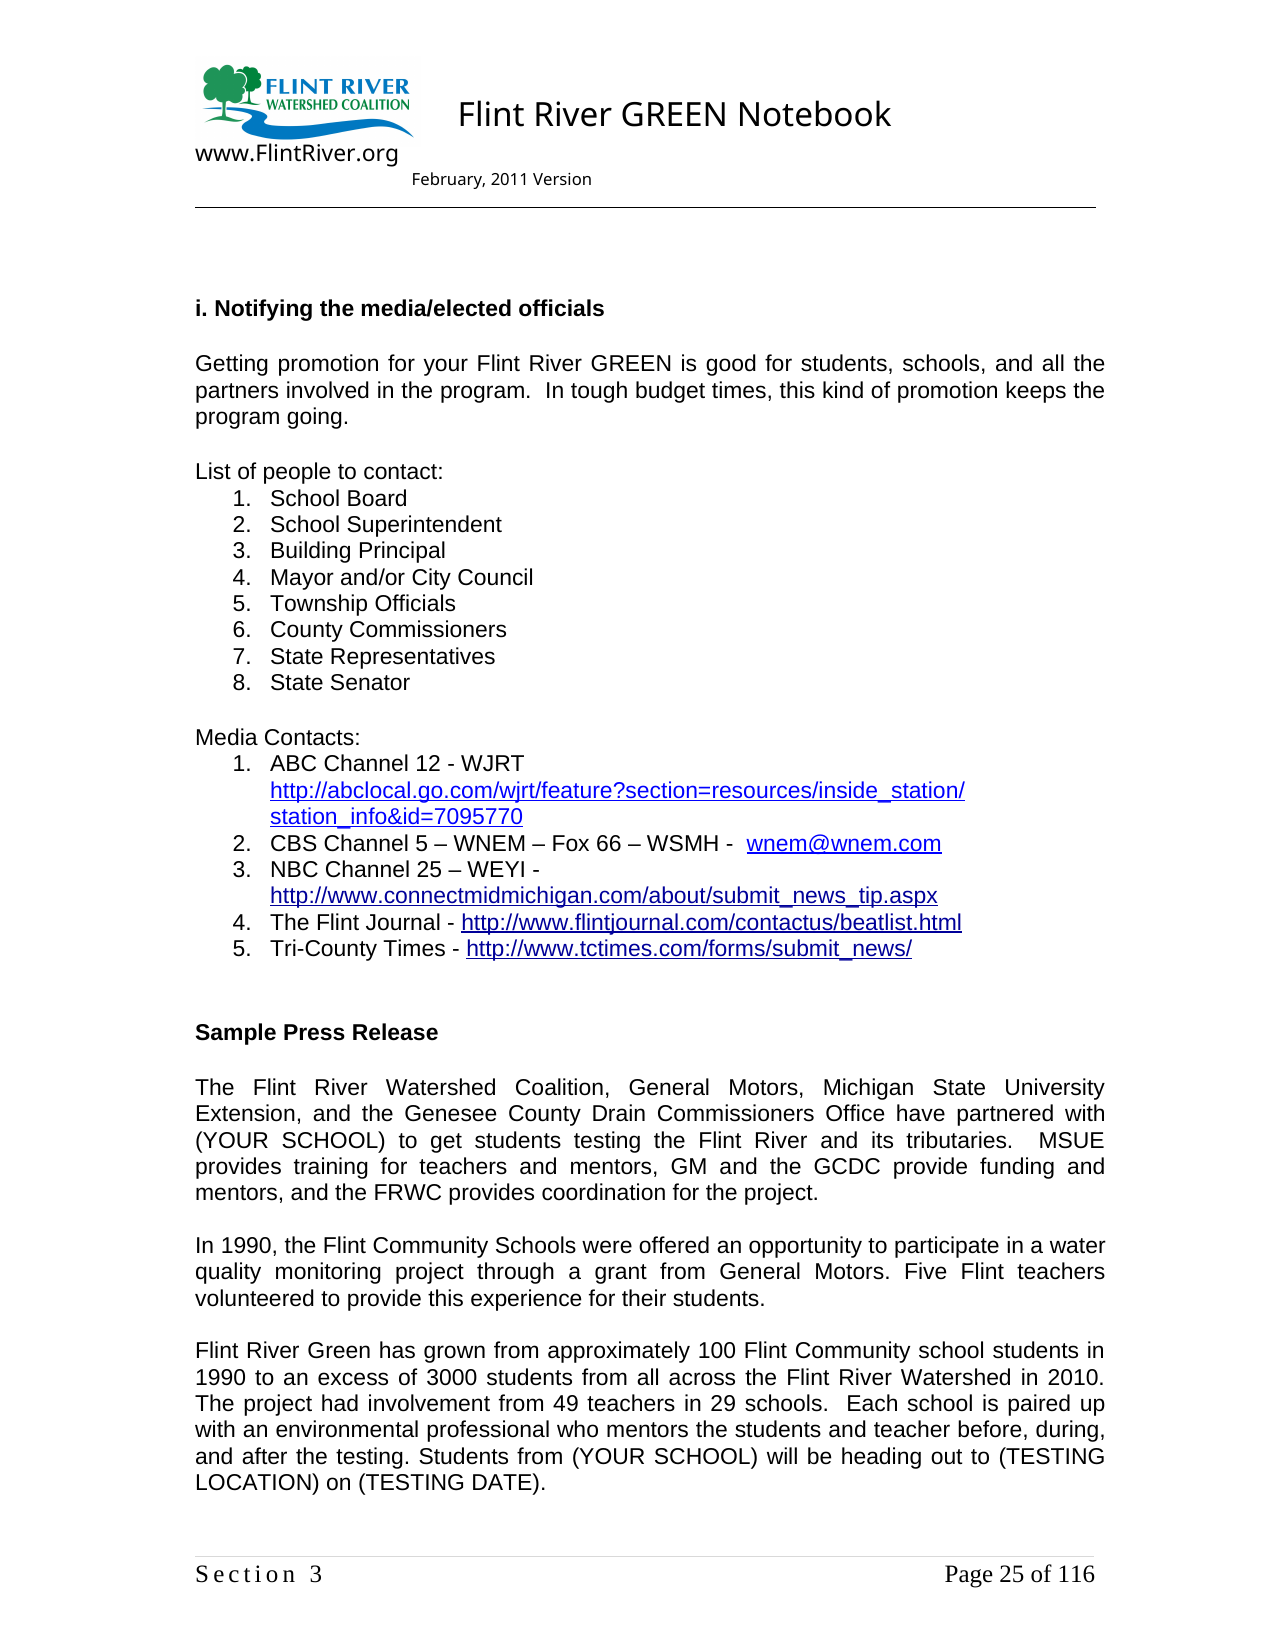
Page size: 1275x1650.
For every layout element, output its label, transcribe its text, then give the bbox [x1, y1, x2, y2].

text Flint River Green has grown from approximately 100 Flint Community school students in 1990 to an excess of 3000 students from all across the Flint River Watershed in 2010. The project had involvement from 49 teachers in 29 schools. Each school is paired up with an environmental professional who mentors the students and teacher before, during, and after the testing. Students from (YOUR SCHOOL) will be heading out to (TESTING LOCATION) on (TESTING DATE). [195, 1337, 1106, 1496]
list ABC Channel 12 - WJRT http://abclocal.go.com/wjrt/feature?section=resources/inside_station/station_info&id=7095770 [232, 750, 1106, 829]
list Mayor and/or City Council [232, 563, 1106, 590]
picture [195, 56, 421, 147]
list Building Principal [232, 537, 1106, 563]
list School Board [232, 484, 1106, 511]
text In 1990, the Flint Community Schools were offered an opportunity to participate in a water quality monitoring project through a grant from General Motors. Five Flint teachers volunteered to provide this experience for their students. [195, 1232, 1106, 1311]
text Getting promotion for your Flint River GREEN is good for students, schools, and all the partners involved in the program. In tough budget times, this kind of promotion keeps the program going. [195, 350, 1106, 429]
text Media Contacts: [195, 724, 1106, 750]
list The Flint Journal - http://www.flintjournal.com/contactus/beatlist.html [232, 908, 1106, 935]
text The Flint River Watershed Coalition, General Motors, Michigan State University Extension, and the Genesee County Drain Commissioners Office have partnered with (YOUR SCHOOL) to get students testing the Flint River and its tributaries. MSUE provides training for teachers and mentors, GM and the GCDC provide funding and mentors, and the FRWC provides coordination for the project. [195, 1074, 1106, 1206]
text i. Notifying the media/elected officials [195, 295, 1106, 322]
list Township Officials [232, 590, 1106, 616]
list State Senator [232, 669, 1106, 695]
list County Commissioners [232, 616, 1106, 643]
list NBC Channel 25 – WEYI - http://www.connectmidmichigan.com/about/submit_news_tip.aspx [232, 856, 1106, 908]
list State Representatives [232, 643, 1106, 669]
text List of people to contact: [195, 458, 1106, 484]
list CBS Channel 5 – WNEM – Fox 66 – WSMH - wnem@wnem.com [232, 829, 1106, 856]
list Tri-County Times - http://www.tctimes.com/forms/submit_news/ [232, 935, 1106, 961]
list School Superintendent [232, 511, 1106, 537]
text Sample Press Release [195, 1019, 1106, 1045]
